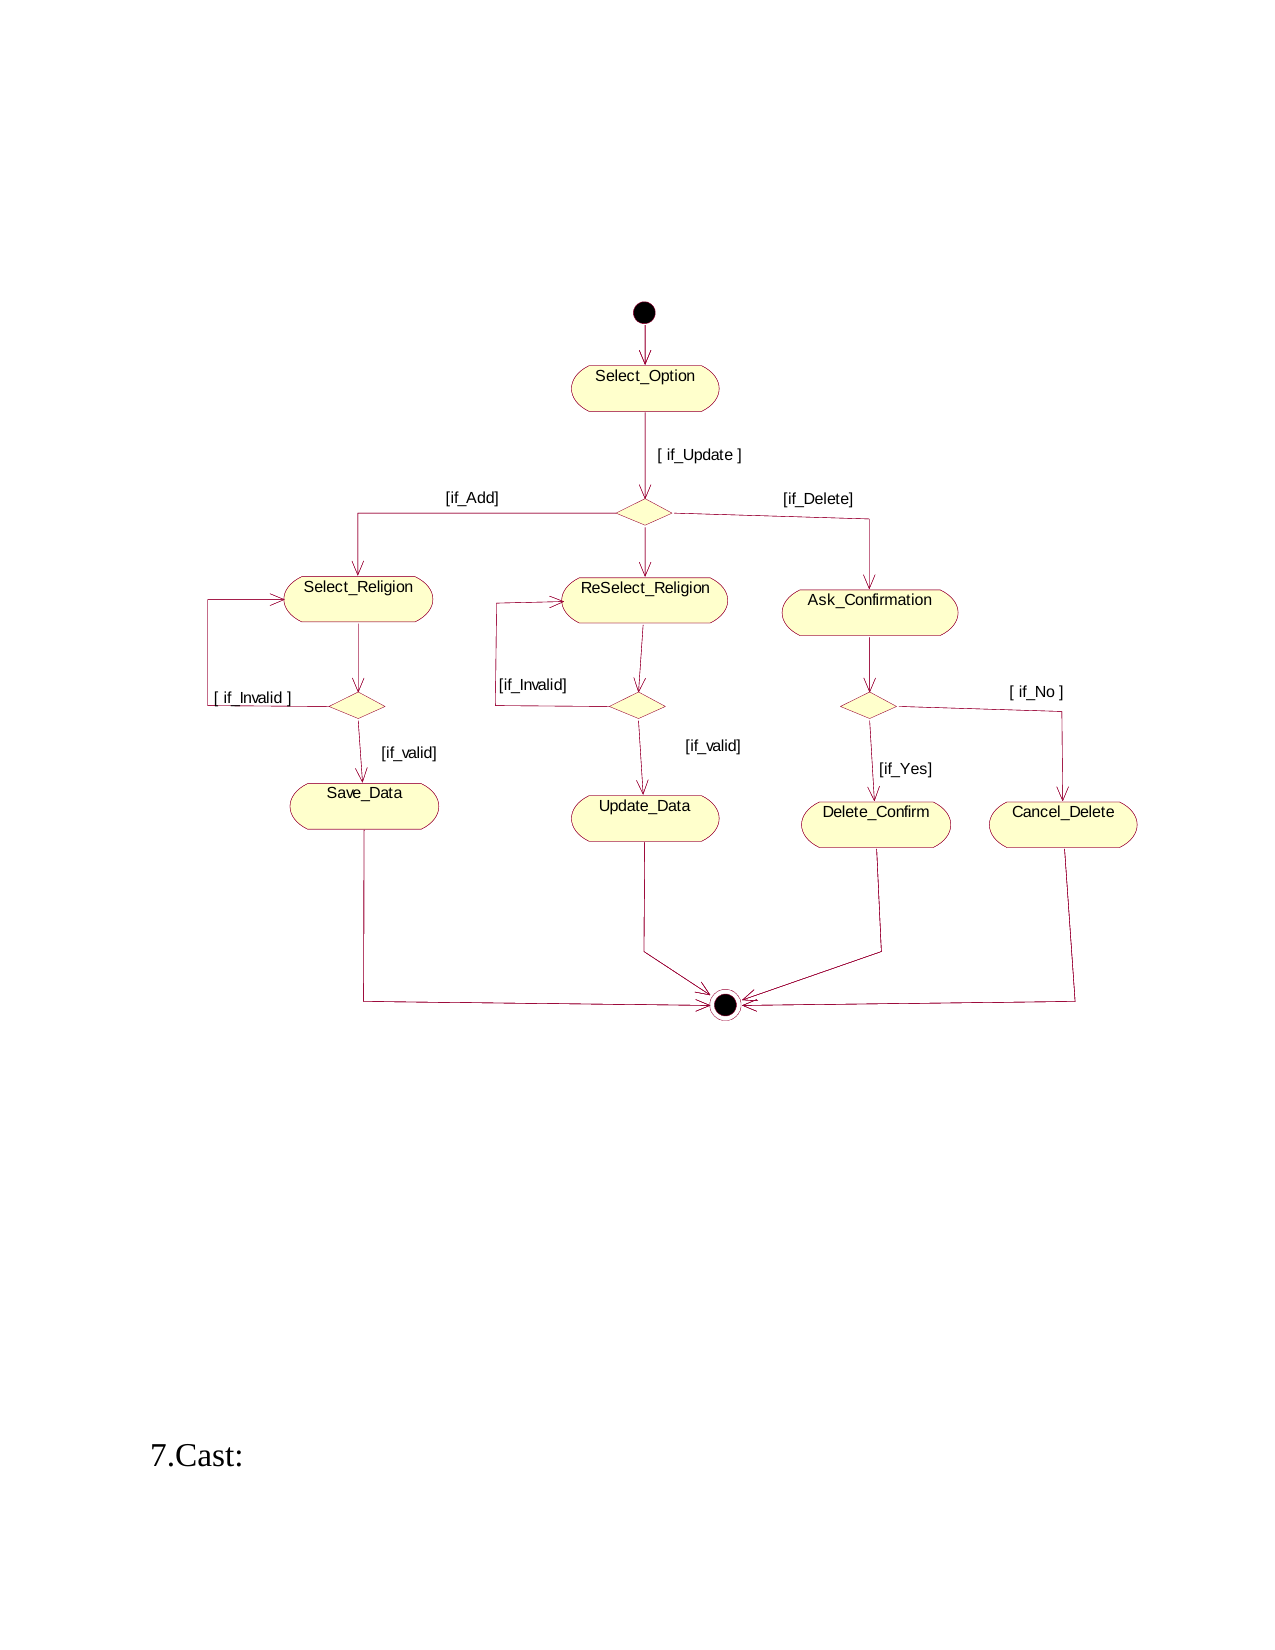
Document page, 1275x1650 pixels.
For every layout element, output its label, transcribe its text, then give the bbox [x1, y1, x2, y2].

text 7.Cast: [150, 1435, 1125, 1473]
